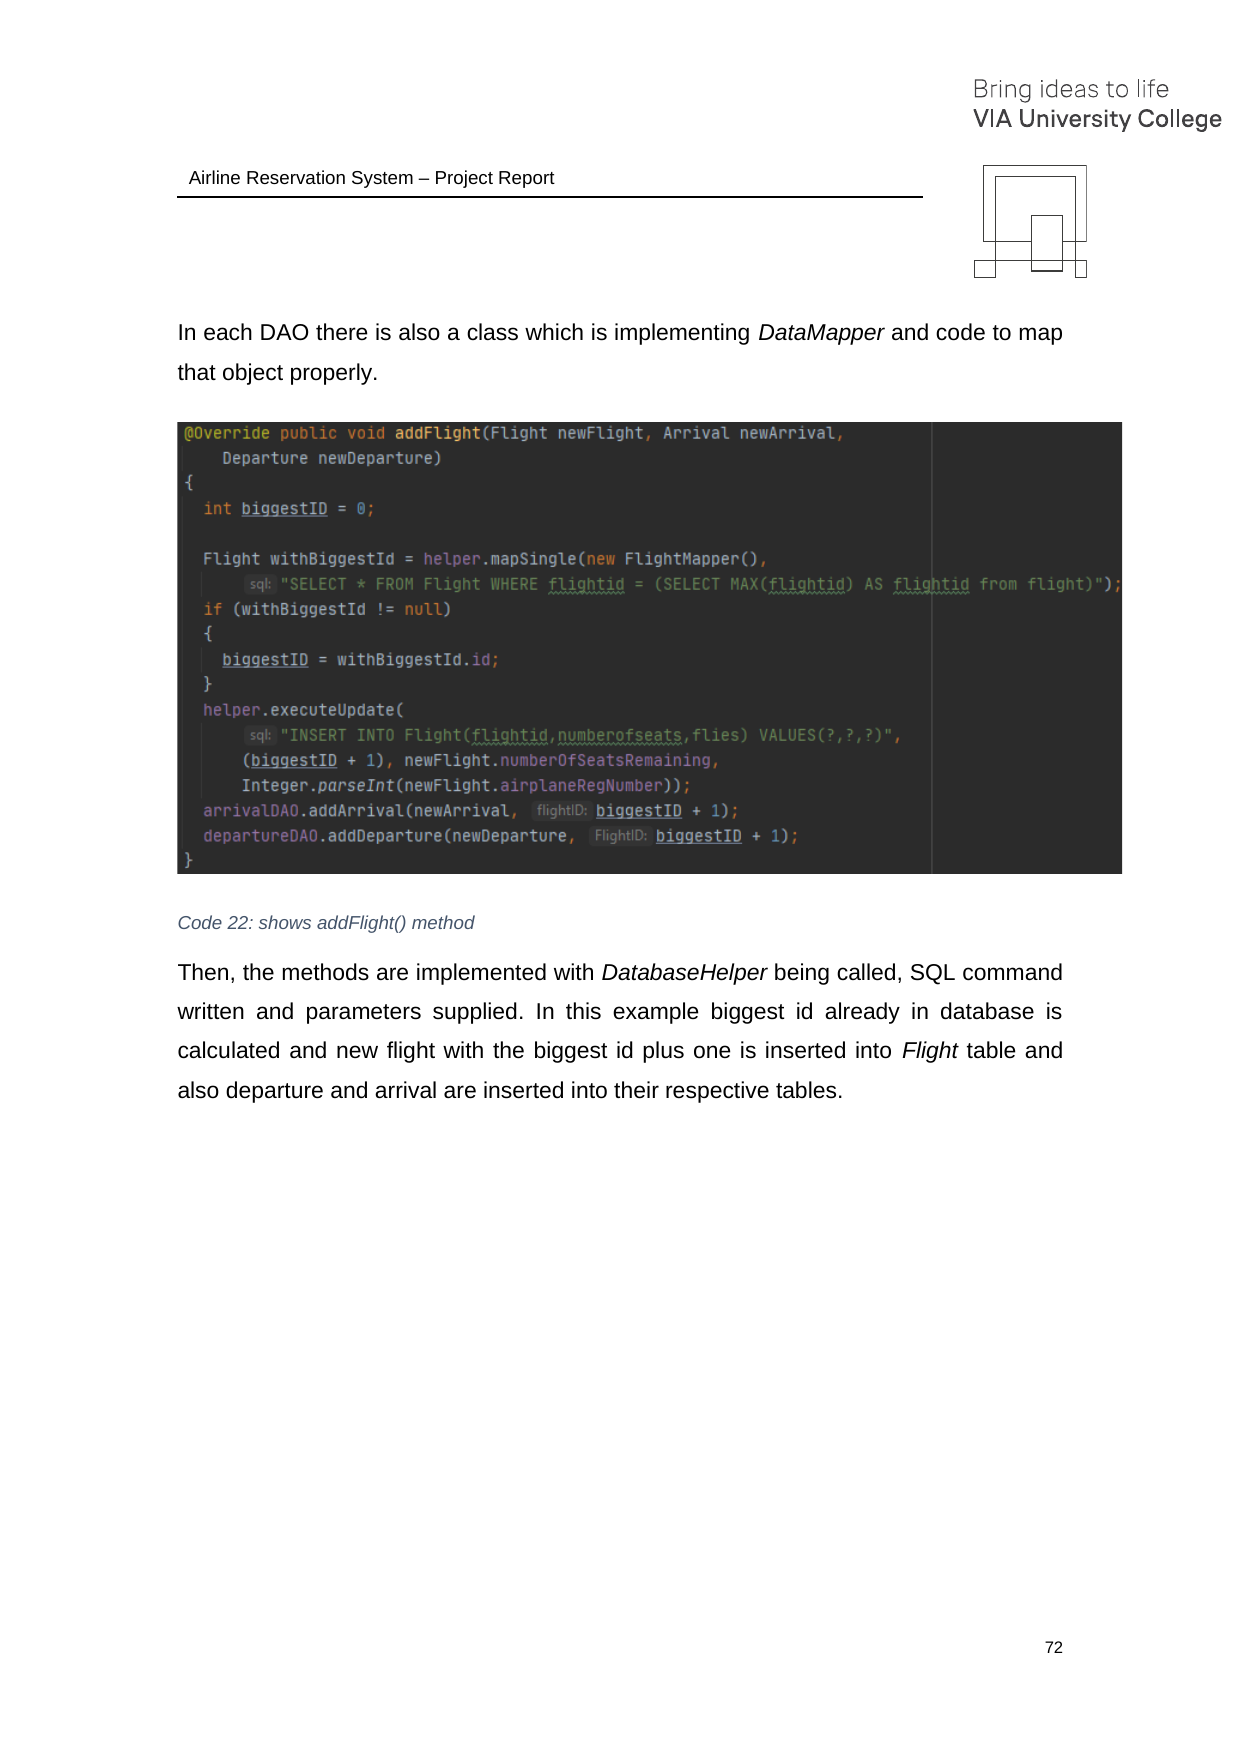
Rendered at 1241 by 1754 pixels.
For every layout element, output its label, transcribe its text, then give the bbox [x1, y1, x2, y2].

text Code 22: shows addFlight() method [177, 912, 1063, 933]
picture [177, 422, 1123, 874]
text Then, the methods are implemented with DatabaseHelper being called, SQL command written and parameters supplied. In this example biggest id already in database is calculated and new flight with the biggest id plus one is inserted into Flight table and also departure and arrival are inserted into their respective tables. [177, 958, 1063, 1103]
text In each DAO there is also a class which is implementing DataMapper and code to map that object properly. [177, 319, 1063, 385]
